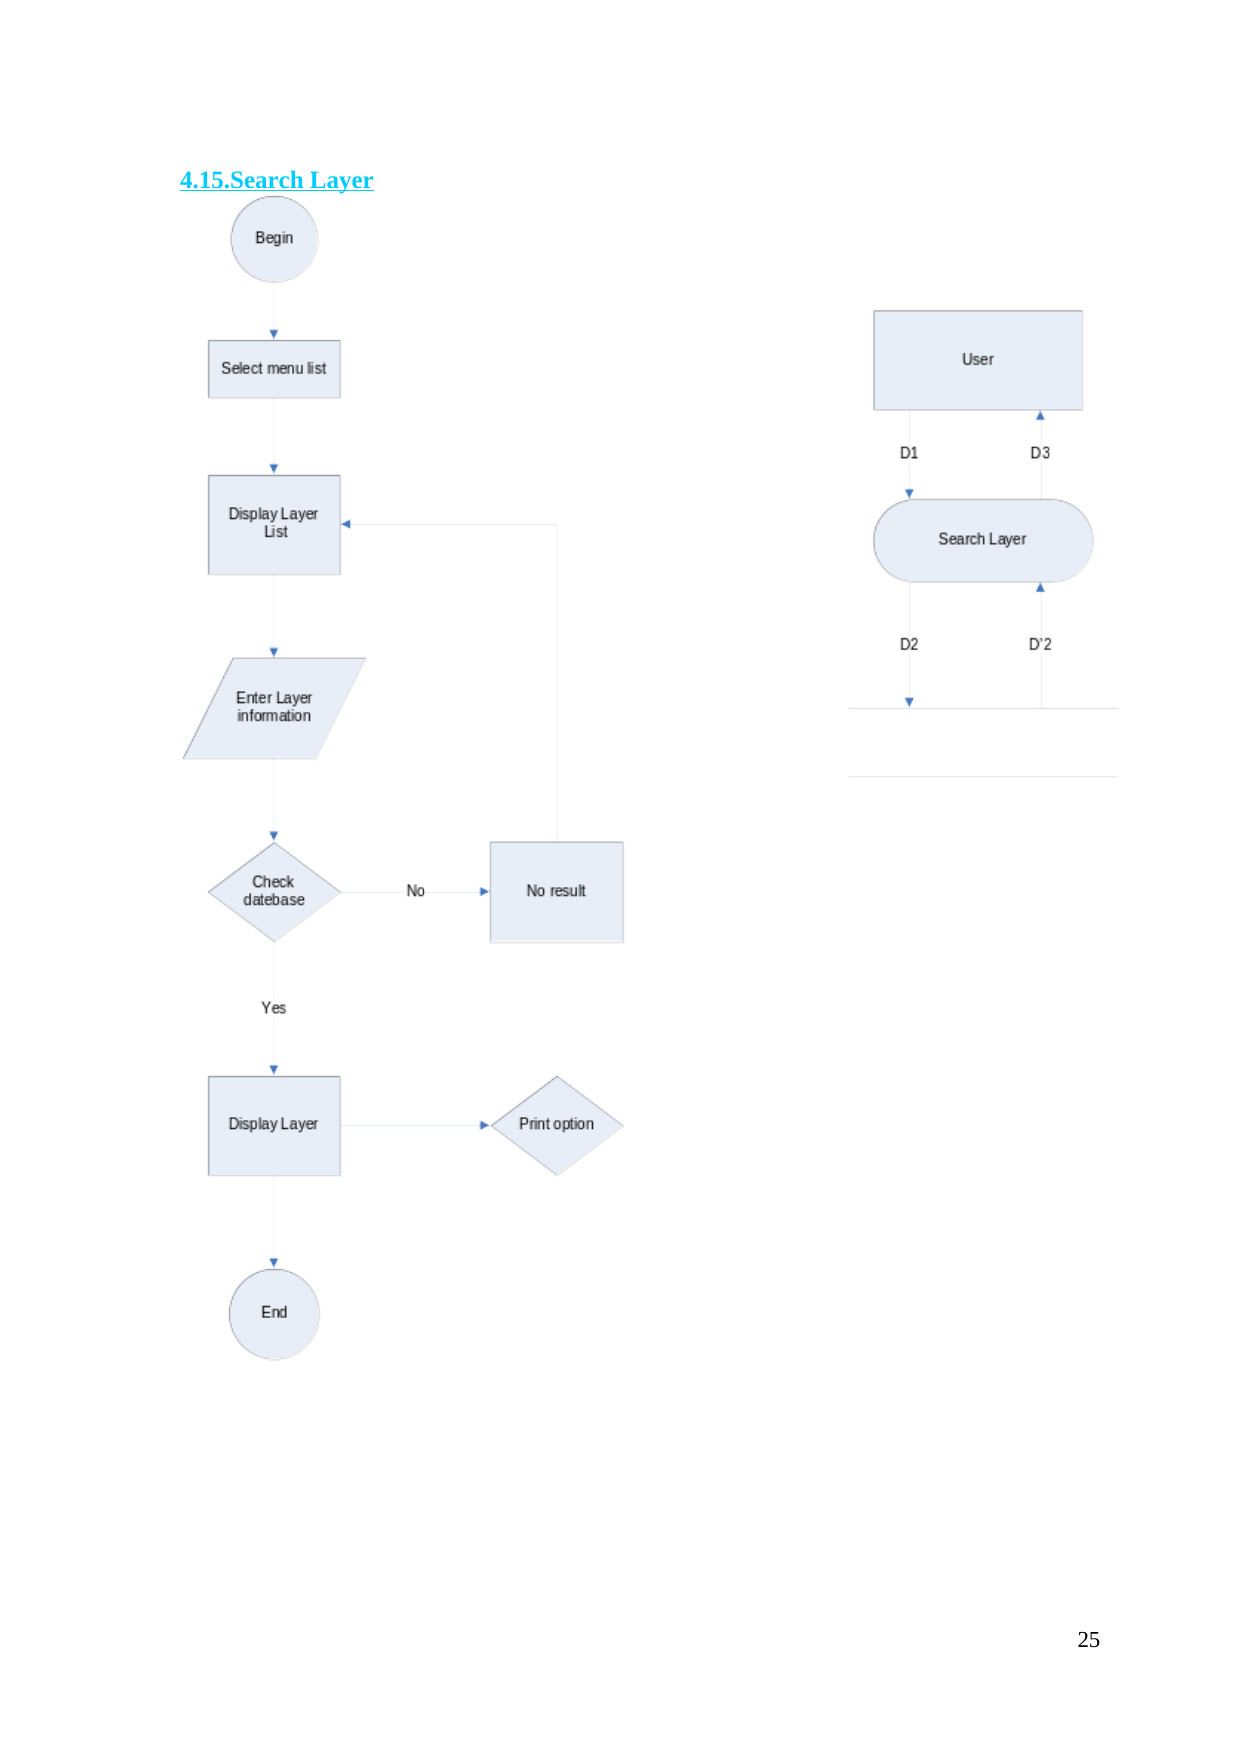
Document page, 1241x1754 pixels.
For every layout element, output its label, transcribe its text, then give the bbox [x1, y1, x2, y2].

text 4.15.Search Layer [180, 165, 1120, 194]
